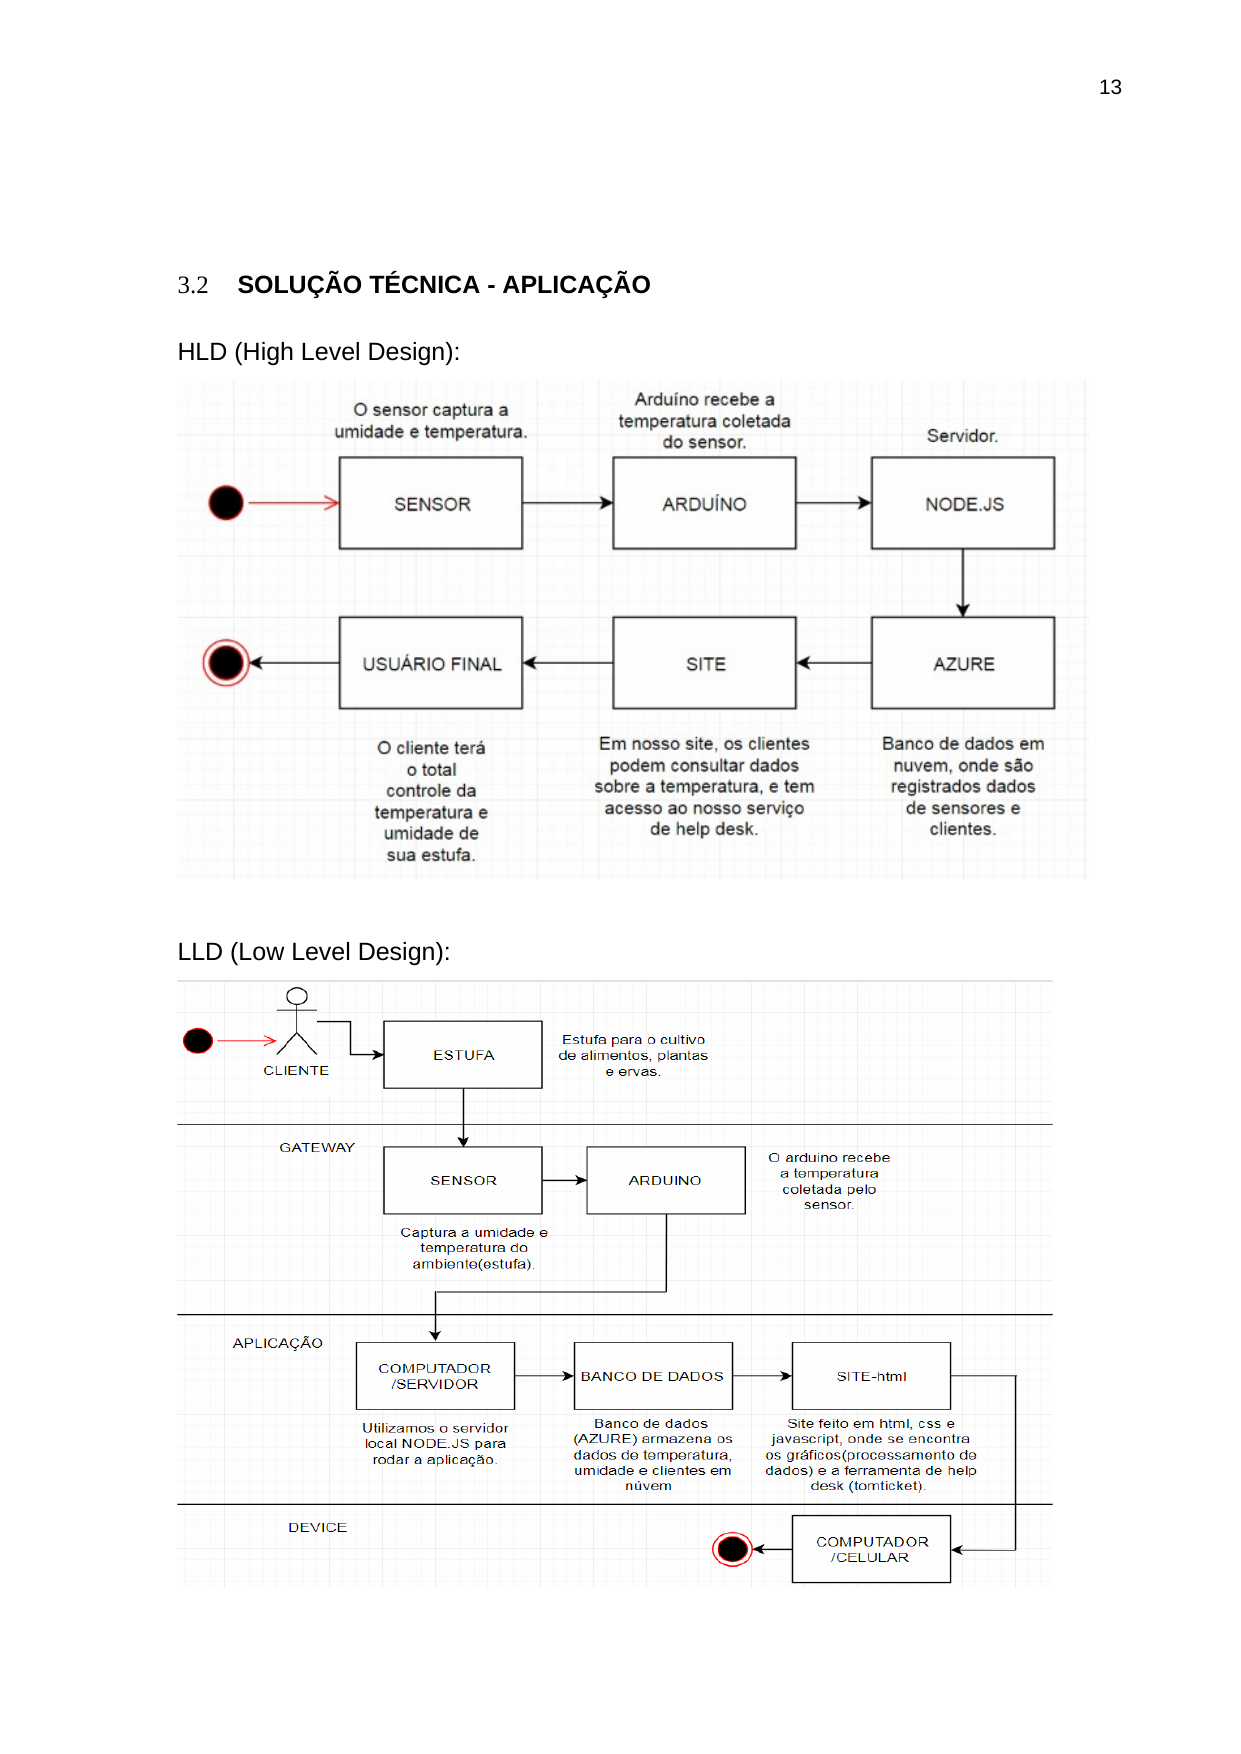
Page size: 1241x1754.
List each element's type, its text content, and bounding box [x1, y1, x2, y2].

text LLD (Low Level Design): [177, 937, 1122, 966]
text HLD (High Level Design): [177, 337, 1122, 365]
picture [177, 379, 1089, 880]
subtitle Solução Técnica - Aplicação [177, 270, 1122, 299]
picture [177, 980, 1053, 1588]
